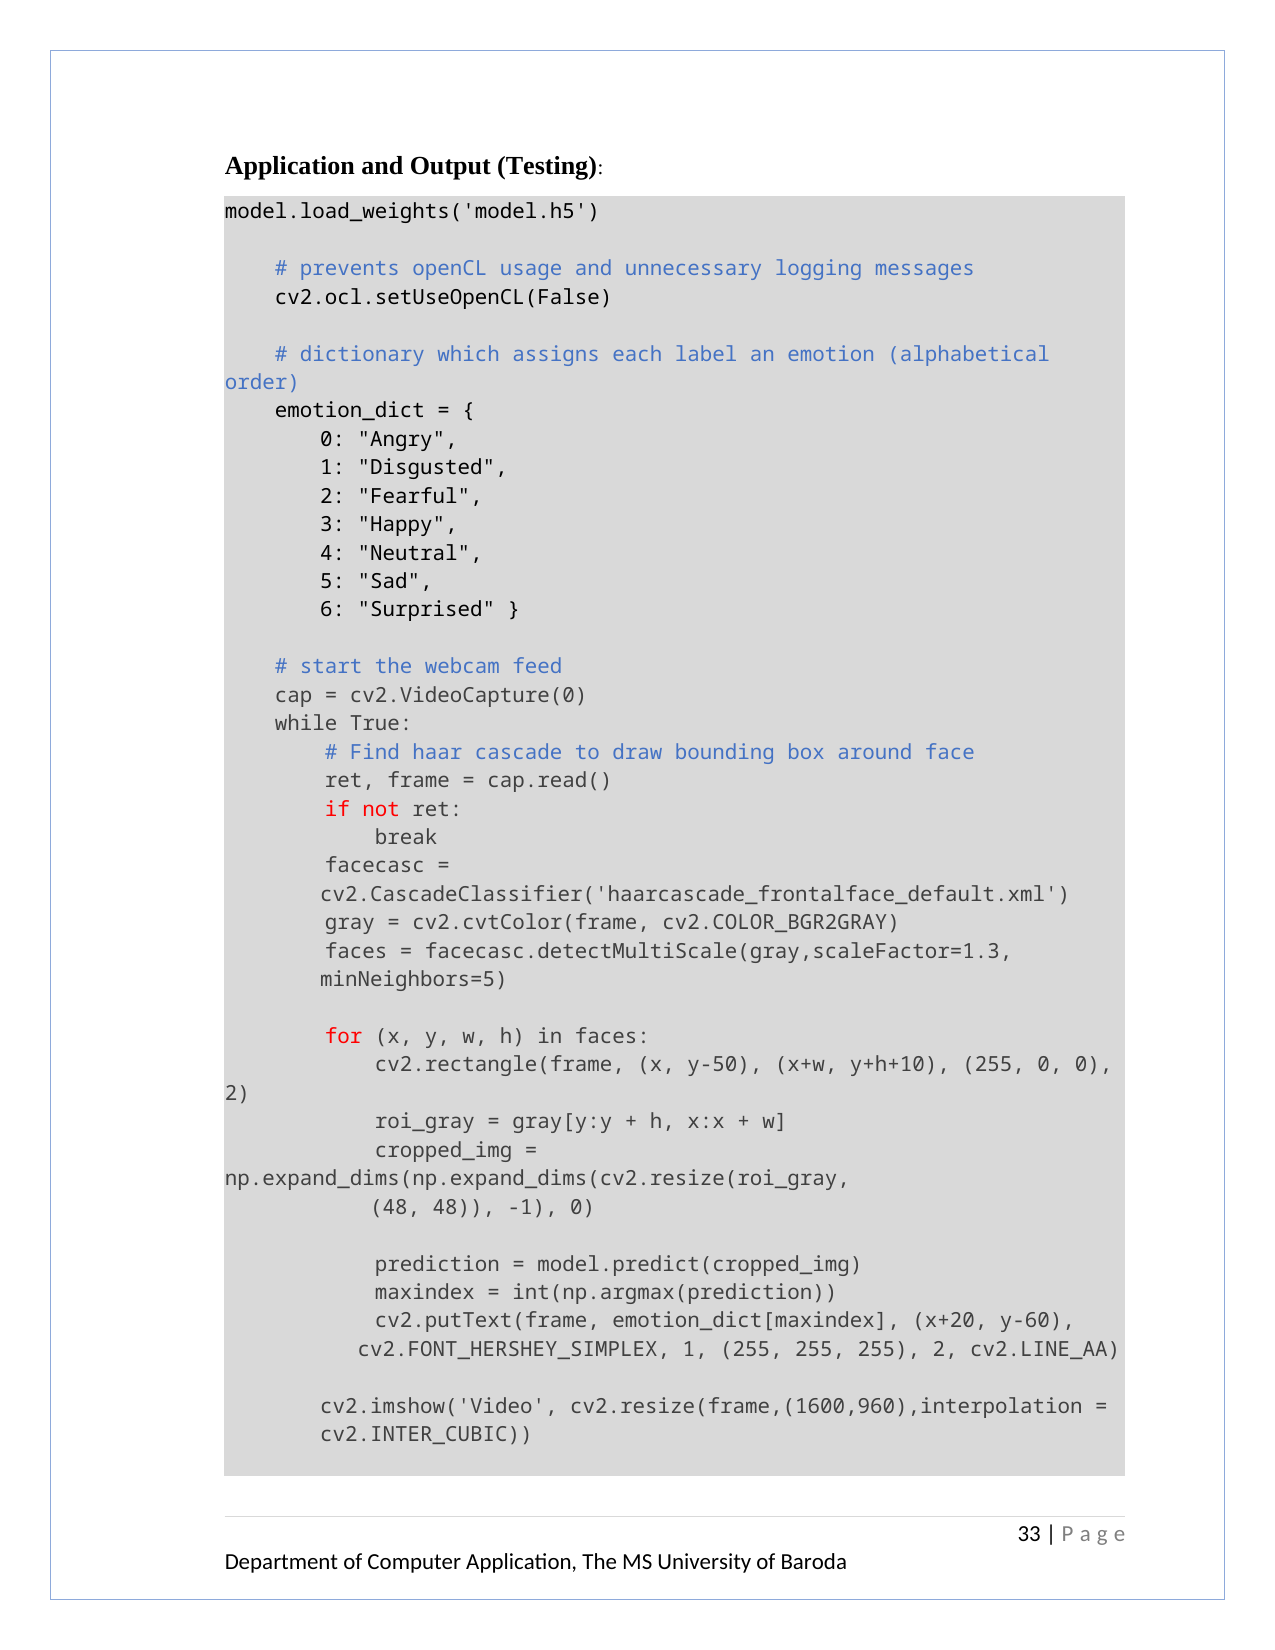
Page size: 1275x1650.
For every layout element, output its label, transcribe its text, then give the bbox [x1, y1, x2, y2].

text while True: [224, 708, 1125, 737]
text 0: "Angry", [224, 424, 1125, 452]
text emotion_dict = { [224, 396, 1125, 424]
text # Find haar cascade to draw bounding box around face [224, 737, 1125, 765]
text minNeighbors=5) [224, 964, 1125, 993]
text break [224, 822, 1125, 851]
text ret, frame = cap.read() [224, 765, 1125, 794]
text cv2.rectangle(frame, (x, y-50), (x+w, y+h+10), (255, 0, 0), 2) [224, 1049, 1125, 1106]
text if not ret: [224, 794, 1125, 822]
text # prevents openCL usage and unnecessary logging messages [224, 253, 1125, 282]
text model.load_weights('model.h5') [224, 196, 1125, 225]
text cv2.imshow('Video', cv2.resize(frame,(1600,960),interpolation = [224, 1391, 1125, 1419]
text cv2.FONT_HERSHEY_SIMPLEX, 1, (255, 255, 255), 2, cv2.LINE_AA) [224, 1334, 1125, 1362]
text # dictionary which assigns each label an emotion (alphabetical order) [224, 339, 1125, 396]
text 2: "Fearful", [224, 481, 1125, 509]
text cropped_img = np.expand_dims(np.expand_dims(cv2.resize(roi_gray, [224, 1135, 1125, 1192]
text cv2.putText(frame, emotion_dict[maxindex], (x+20, y-60), [224, 1306, 1125, 1334]
text roi_gray = gray[y:y + h, x:x + w] [224, 1106, 1125, 1135]
text cv2.INTER_CUBIC)) [224, 1419, 1125, 1448]
text cv2.ocl.setUseOpenCL(False) [224, 282, 1125, 310]
text faces = facecasc.detectMultiScale(gray,scaleFactor=1.3, [224, 936, 1125, 964]
text 3: "Happy", [224, 509, 1125, 538]
text maxindex = int(np.argmax(prediction)) [224, 1277, 1125, 1306]
text Application and Output (Testing): [224, 150, 1125, 180]
text 6: "Surprised" } [224, 594, 1125, 623]
text 1: "Disgusted", [224, 452, 1125, 481]
text (48, 48)), -1), 0) [224, 1192, 1125, 1220]
text 5: "Sad", [224, 566, 1125, 594]
text # start the webcam feed [224, 651, 1125, 680]
text 4: "Neutral", [224, 538, 1125, 566]
text facecasc = [224, 851, 1125, 879]
text cv2.CascadeClassifier('haarcascade_frontalface_default.xml') [224, 879, 1125, 907]
text cap = cv2.VideoCapture(0) [224, 680, 1125, 708]
text prediction = model.predict(cropped_img) [224, 1249, 1125, 1277]
text for (x, y, w, h) in faces: [224, 1021, 1125, 1049]
text gray = cv2.cvtColor(frame, cv2.COLOR_BGR2GRAY) [224, 907, 1125, 936]
